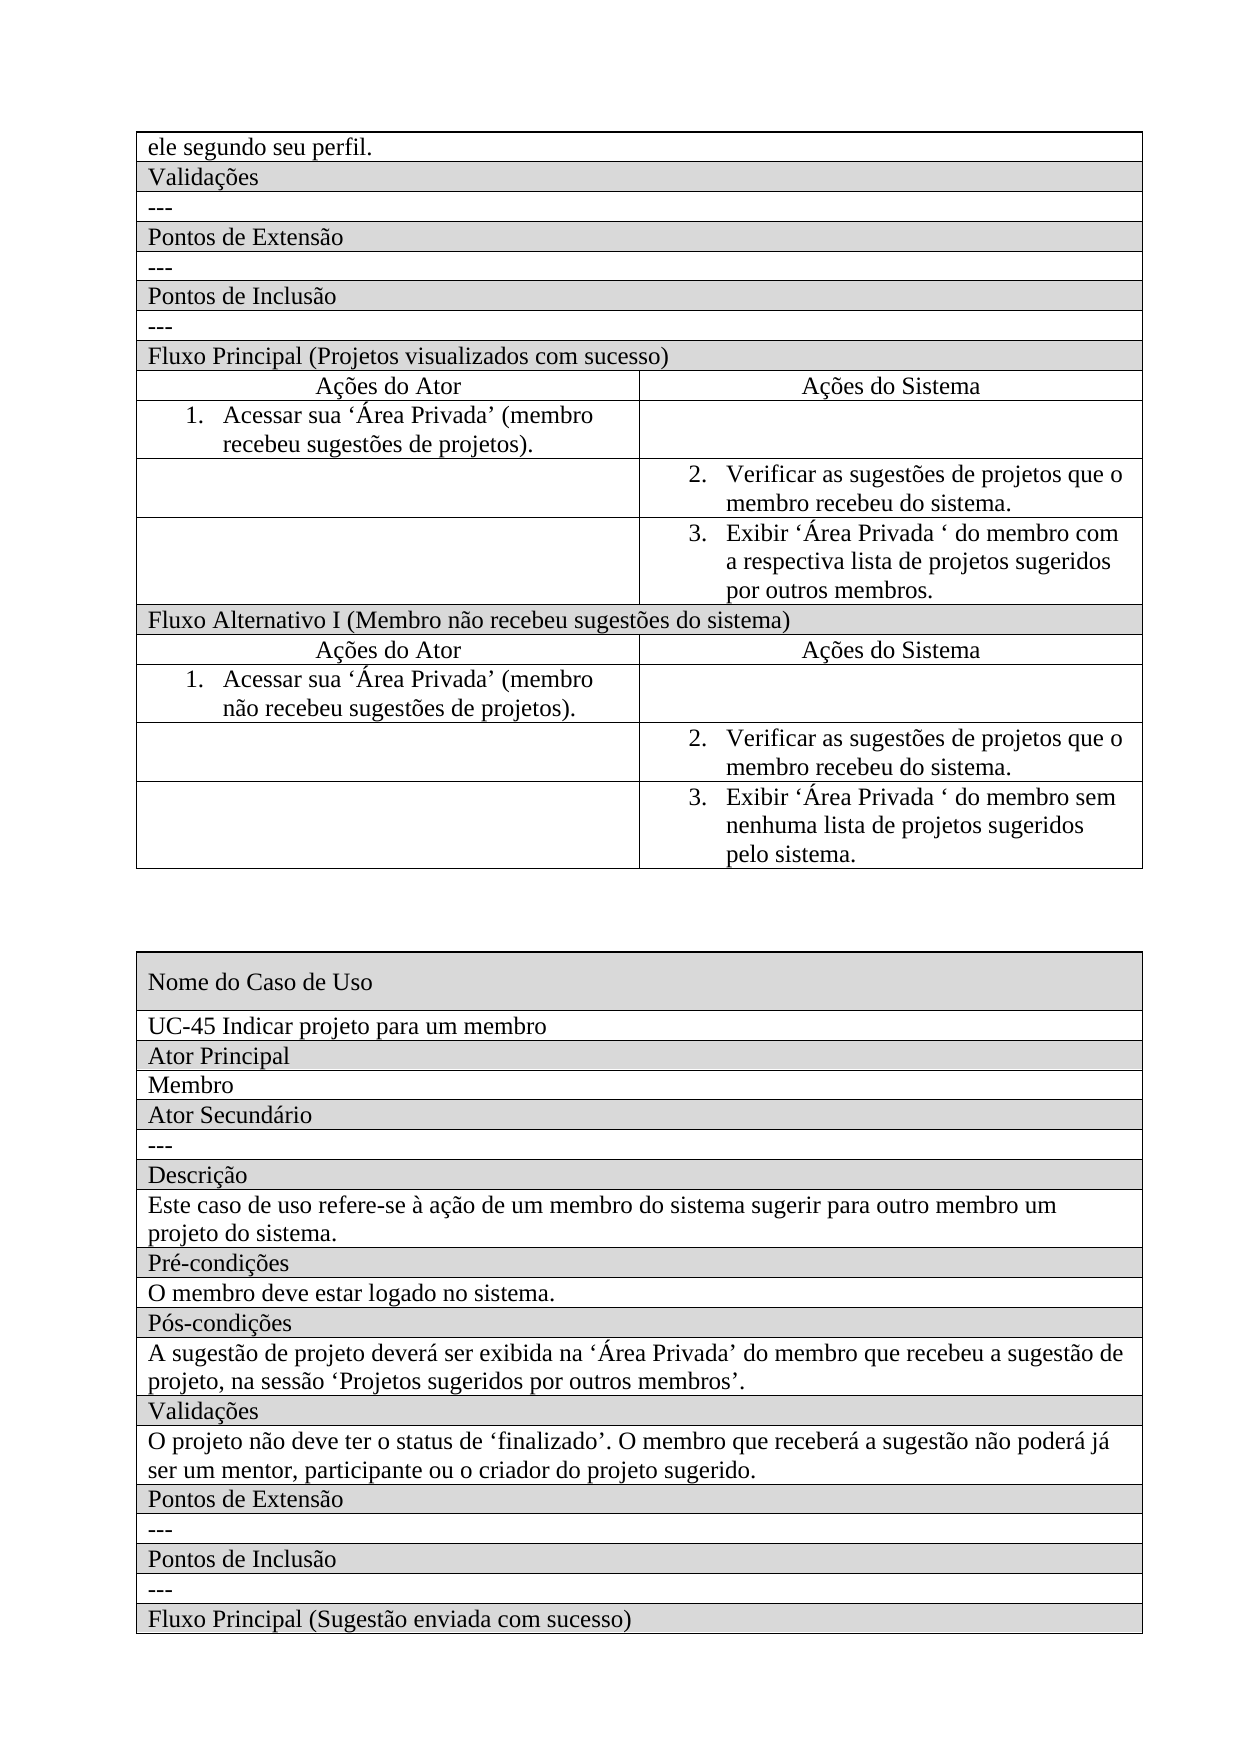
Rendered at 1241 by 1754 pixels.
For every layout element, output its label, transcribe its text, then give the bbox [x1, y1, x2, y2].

table_cell A sugestão de projeto deverá ser exibida na ‘Área Privada’ do membro que recebeu a sugestão de projeto, na sessão ‘Projetos sugeridos por outros membros’. [137, 1338, 1142, 1395]
table_cell Pontos de Inclusão [137, 1544, 1142, 1573]
table_cell Validações [137, 162, 1142, 191]
table_cell Pontos de Inclusão [137, 281, 1142, 310]
table_cell Pontos de Extensão [137, 222, 1142, 251]
table_cell Exibir ‘Área Privada ‘ do membro com a respectiva lista de projetos sugeridos por outros membros. [640, 518, 1142, 604]
table_cell Ações do Ator [137, 371, 639, 399]
table_cell Descrição [137, 1160, 1142, 1189]
table_cell Este caso de uso refere-se à ação de um membro do sistema sugerir para outro membro um projeto do sistema. [137, 1190, 1142, 1247]
table_cell [137, 782, 639, 868]
table_cell [137, 723, 639, 781]
table_cell Fluxo Alternativo I (Membro não recebeu sugestões do sistema) [137, 605, 1142, 634]
table_cell [640, 665, 1142, 722]
table_cell Ações do Ator [137, 635, 639, 663]
table_cell Ações do Sistema [640, 371, 1142, 399]
table_cell Validações [137, 1396, 1142, 1425]
table_cell Pós-condições [137, 1308, 1142, 1337]
table_cell Membro [137, 1071, 1142, 1099]
table_cell O membro deve estar logado no sistema. [137, 1278, 1142, 1307]
table_cell UC-45 Indicar projeto para um membro [137, 1011, 1142, 1040]
table_cell [137, 518, 639, 604]
table_cell Acessar sua ‘Área Privada’ (membro não recebeu sugestões de projetos). [137, 665, 639, 722]
table_cell --- [137, 1130, 1142, 1159]
table_cell Acessar sua ‘Área Privada’ (membro recebeu sugestões de projetos). [137, 401, 639, 458]
table_cell Exibir ‘Área Privada ‘ do membro sem nenhuma lista de projetos sugeridos pelo sistema. [640, 782, 1142, 868]
table_cell Verificar as sugestões de projetos que o membro recebeu do sistema. [640, 723, 1142, 781]
table_cell O projeto não deve ter o status de ‘finalizado’. O membro que receberá a sugestão não poderá já ser um mentor, participante ou o criador do projeto sugerido. [137, 1426, 1142, 1483]
table_cell [640, 401, 1142, 458]
table_cell Ator Principal [137, 1041, 1142, 1069]
table_cell Pré-condições [137, 1248, 1142, 1277]
table_cell Fluxo Principal (Projetos visualizados com sucesso) [137, 341, 1142, 370]
table_cell --- [137, 1574, 1142, 1603]
table_cell [137, 459, 639, 517]
table_cell Verificar as sugestões de projetos que o membro recebeu do sistema. [640, 459, 1142, 517]
table_cell Pontos de Extensão [137, 1485, 1142, 1513]
table_cell --- [137, 252, 1142, 280]
table_cell Ações do Sistema [640, 635, 1142, 663]
table_cell Ator Secundário [137, 1100, 1142, 1129]
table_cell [137, 133, 1142, 161]
table_cell Fluxo Principal (Sugestão enviada com sucesso) [137, 1604, 1142, 1632]
table_cell --- [137, 311, 1142, 340]
table_header Nome do Caso de Uso [137, 953, 1142, 1010]
table_cell --- [137, 192, 1142, 221]
table_cell --- [137, 1514, 1142, 1543]
